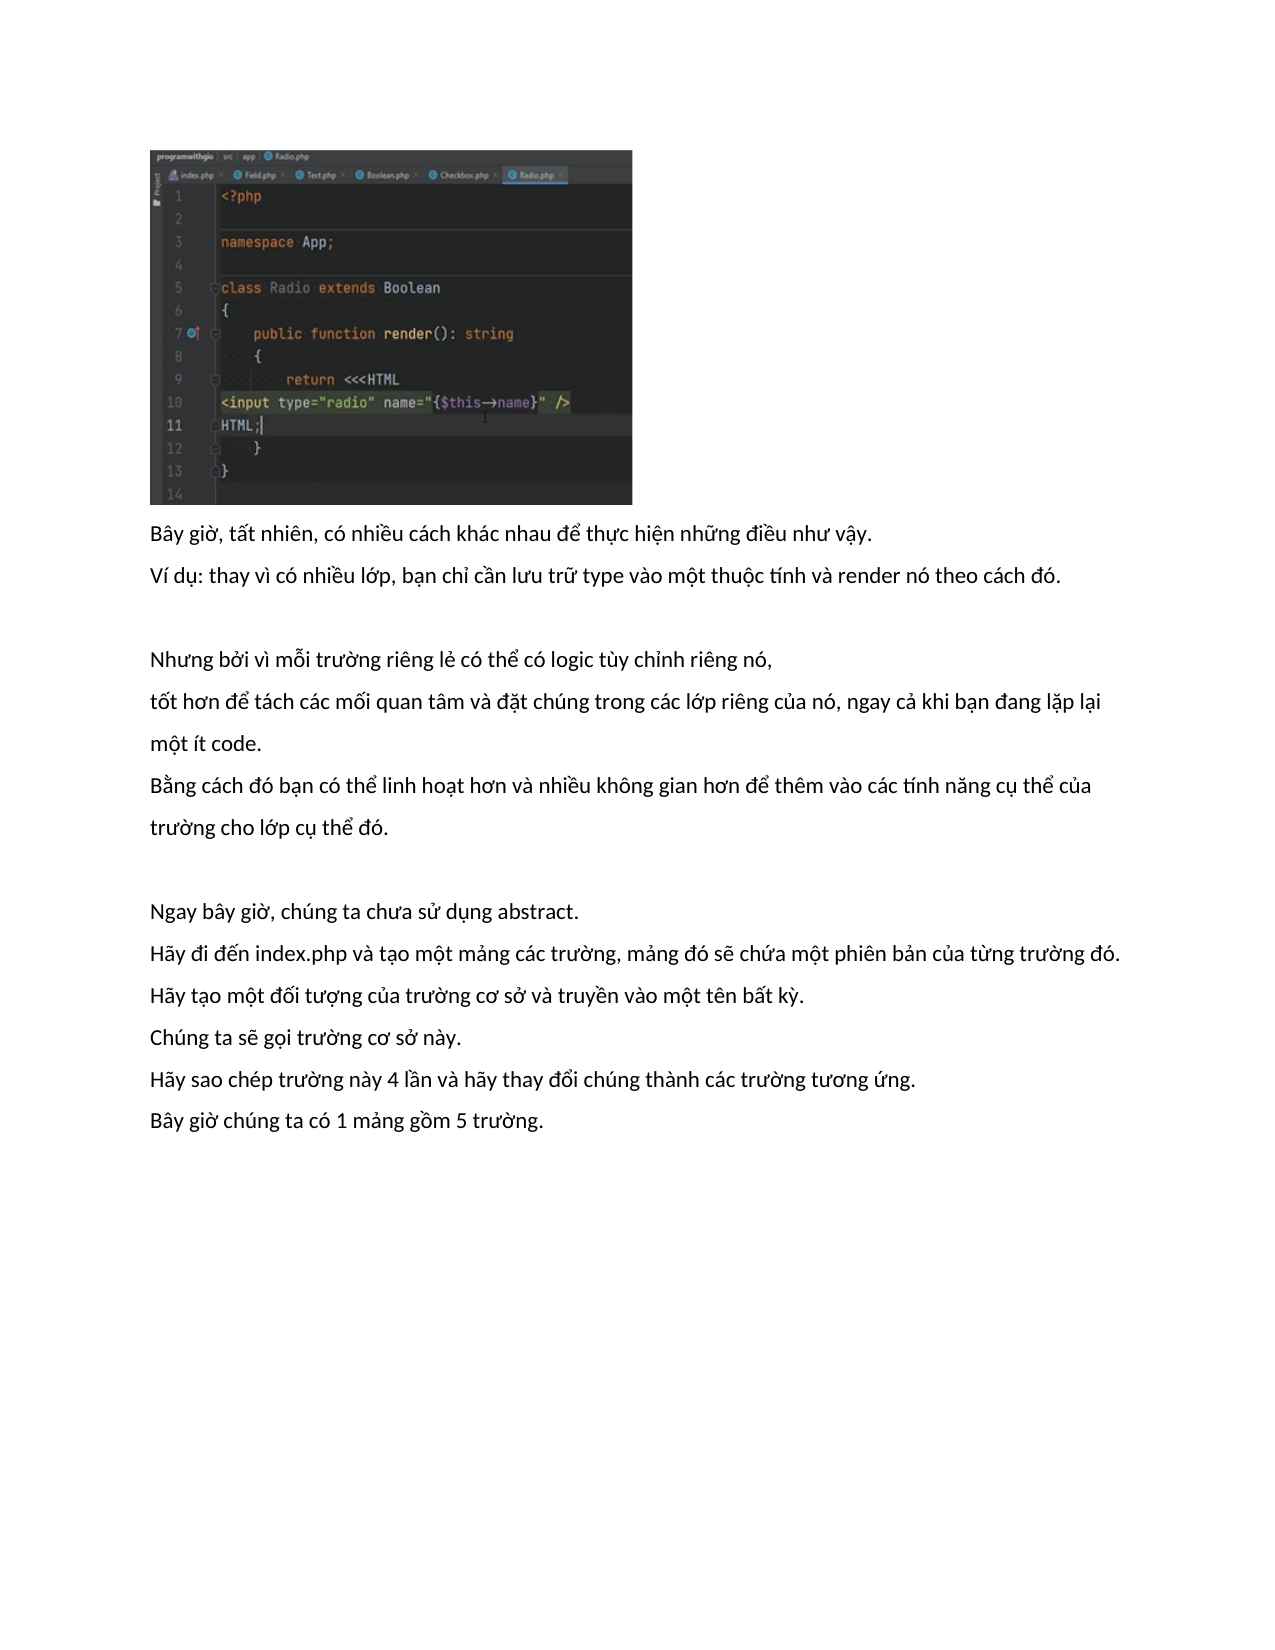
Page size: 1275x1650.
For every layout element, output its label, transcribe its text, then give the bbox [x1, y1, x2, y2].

text tốt hơn để tách các mối quan tâm và đặt chúng trong các lớp riêng của nó, ngay cả khi bạn đang lặp lại một ít code. [150, 687, 1125, 757]
text Bằng cách đó bạn có thể linh hoạt hơn và nhiều không gian hơn để thêm vào các tính năng cụ thể của trường cho lớp cụ thể đó. [150, 771, 1125, 841]
text Chúng ta sẽ gọi trường cơ sở này. [150, 1023, 1125, 1051]
text Hãy sao chép trường này 4 lần và hãy thay đổi chúng thành các trường tương ứng. [150, 1065, 1125, 1093]
text Bây giờ, tất nhiên, có nhiều cách khác nhau để thực hiện những điều như vậy. [150, 519, 1125, 547]
text Ngay bây giờ, chúng ta chưa sử dụng abstract. [150, 897, 1125, 925]
text Hãy tạo một đối tượng của trường cơ sở và truyền vào một tên bất kỳ. [150, 981, 1125, 1009]
picture [150, 150, 633, 505]
text Ví dụ: thay vì có nhiều lớp, bạn chỉ cần lưu trữ type vào một thuộc tính và render nó theo cách đó. [150, 561, 1125, 589]
text Hãy đi đến index.php và tạo một mảng các trường, mảng đó sẽ chứa một phiên bản của từng trường đó. [150, 939, 1125, 967]
text Bây giờ chúng ta có 1 mảng gồm 5 trường. [150, 1107, 1125, 1135]
text Nhưng bởi vì mỗi trường riêng lẻ có thể có logic tùy chỉnh riêng nó, [150, 645, 1125, 673]
